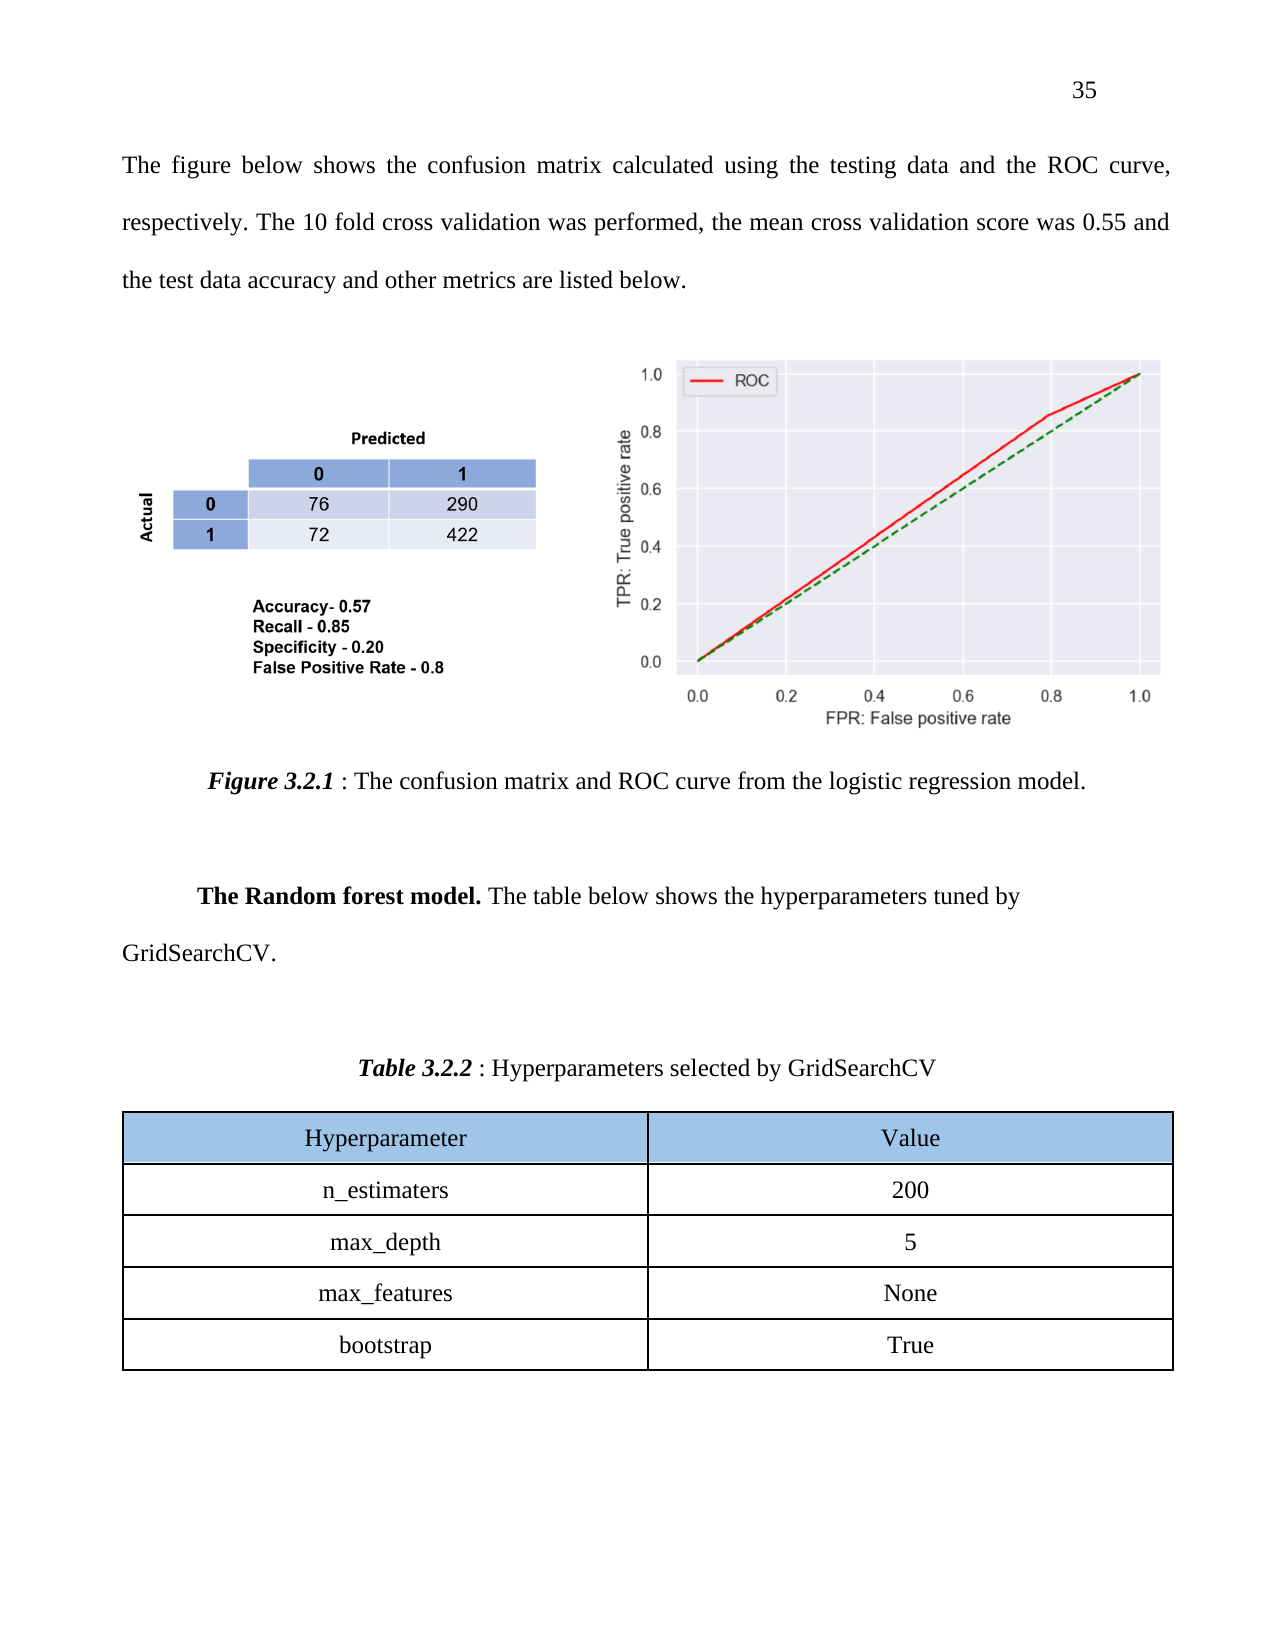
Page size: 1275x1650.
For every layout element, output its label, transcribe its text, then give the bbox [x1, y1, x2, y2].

picture [121, 322, 1172, 737]
table_header Value [649, 1113, 1172, 1162]
table_cell True [649, 1320, 1172, 1369]
table_cell 5 [649, 1216, 1172, 1266]
table_cell max_depth [124, 1216, 647, 1266]
table_cell n_estimaters [124, 1165, 647, 1214]
text Table 3.2.2 : Hyperparameters selected by GridSearchCV [122, 1053, 1172, 1082]
table_header Hyperparameter [124, 1113, 647, 1162]
table_cell None [649, 1268, 1172, 1317]
text Figure 3.2.1 : The confusion matrix and ROC curve from the logistic regression model. [122, 766, 1172, 794]
table_cell max_features [124, 1268, 647, 1317]
table_cell bootstrap [124, 1320, 647, 1369]
table_cell 200 [649, 1165, 1172, 1214]
text The figure below shows the confusion matrix calculated using the testing data and the ROC curve, respectively. The 10 fold cross validation was performed, the mean cross validation score was 0.55 and the test data accuracy and other metrics are listed below. [122, 150, 1172, 294]
text The Random forest model. The table below shows the hyperparameters tuned by GridSearchCV. [122, 881, 1172, 967]
